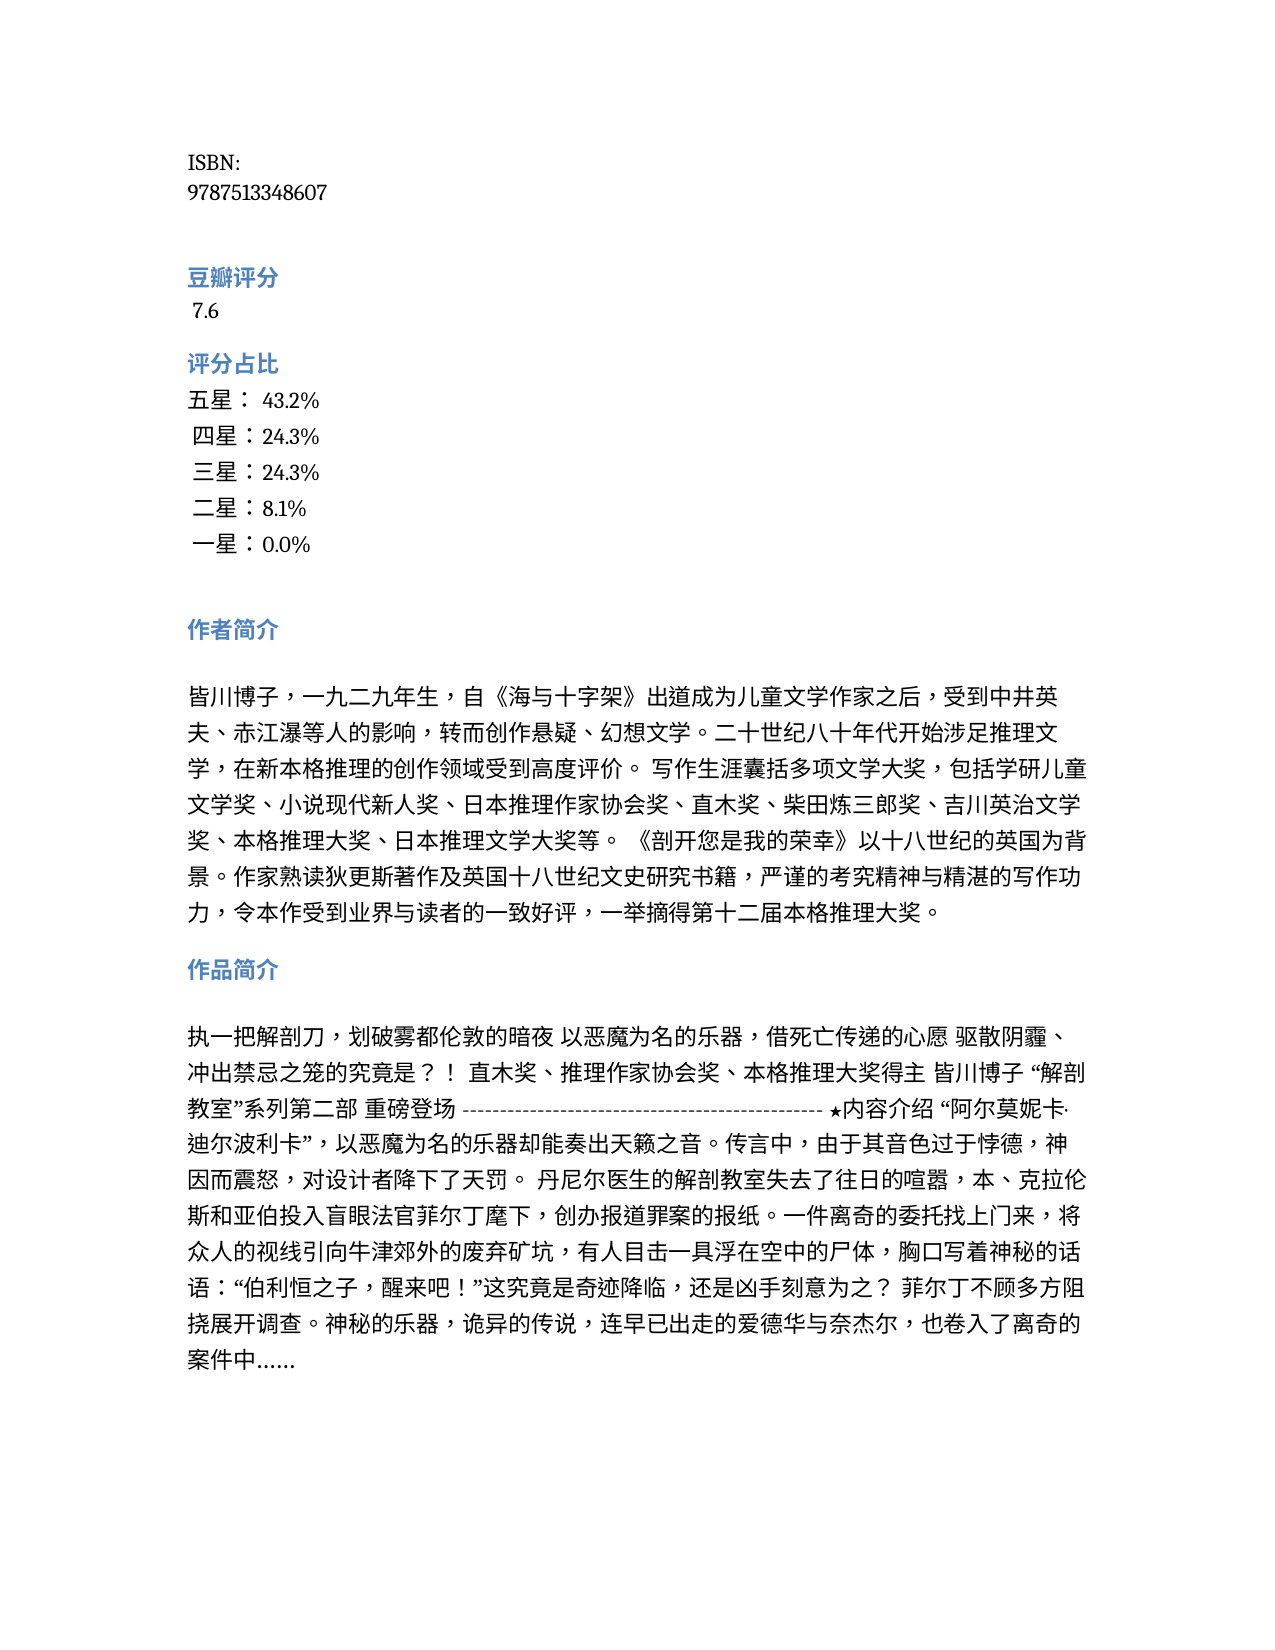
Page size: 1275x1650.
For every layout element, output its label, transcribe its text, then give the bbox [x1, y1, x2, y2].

subtitle 作品简介 [187, 954, 1087, 985]
subtitle 评分占比 [187, 348, 1087, 380]
subtitle 作者简介 [187, 614, 1087, 646]
text 执一把解剖刀，划破雾都伦敦的暗夜 以恶魔为名的乐器，借死亡传递的心愿 驱散阴霾、冲出禁忌之笼的究竟是？！ 直木奖、推理作家协会奖、本格推理大奖得主 皆川博子 “解剖教室”系列第二部 重磅登场 ------------------------------------------------ ★内容介绍 “阿尔莫妮卡·迪尔波利卡”，以恶魔为名的乐器却能奏出天籁之音。传言中，由于其音色过于悖德，神因而震怒，对设计者降下了天罚。 丹尼尔医生的解剖教室失去了往日的喧嚣，本、克拉伦斯和亚伯投入盲眼法官菲尔丁麾下，创办报道罪案的报纸。一件离奇的委托找上门来，将众人的视线引向牛津郊外的废弃矿坑，有人目击一具浮在空中的尸体，胸口写着神秘的话语：“伯利恒之子，醒来吧！”这究竟是奇迹降临，还是凶手刻意为之？ 菲尔丁不顾多方阻挠展开调查。神秘的乐器，诡异的传说，连早已出走的爱德华与奈杰尔，也卷入了离奇的案件中…… [187, 989, 1087, 1375]
text 皆川博子，一九二九年生，自《海与十字架》出道成为儿童文学作家之后，受到中井英夫、赤江瀑等人的影响，转而创作悬疑、幻想文学。二十世纪八十年代开始涉足推理文学，在新本格推理的创作领域受到高度评价。 写作生涯囊括多项文学大奖，包括学研儿童文学奖、小说现代新人奖、日本推理作家协会奖、直木奖、柴田炼三郎奖、吉川英治文学奖、本格推理大奖、日本推理文学大奖等。 《剖开您是我的荣幸》以十八世纪的英国为背景。作家熟读狄更斯著作及英国十八世纪文史研究书籍，严谨的考究精神与精湛的写作功力，令本作受到业界与读者的一致好评，一举摘得第十二届本格推理大奖。 [187, 650, 1087, 928]
text 7.6 [187, 297, 1087, 324]
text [187, 150, 1087, 237]
subtitle 豆瓣评分 [187, 261, 1087, 293]
text 五星： 43.2% 四星： 24.3% 三星： 24.3% 二星： 8.1% 一星： 0.0% [187, 384, 1087, 589]
